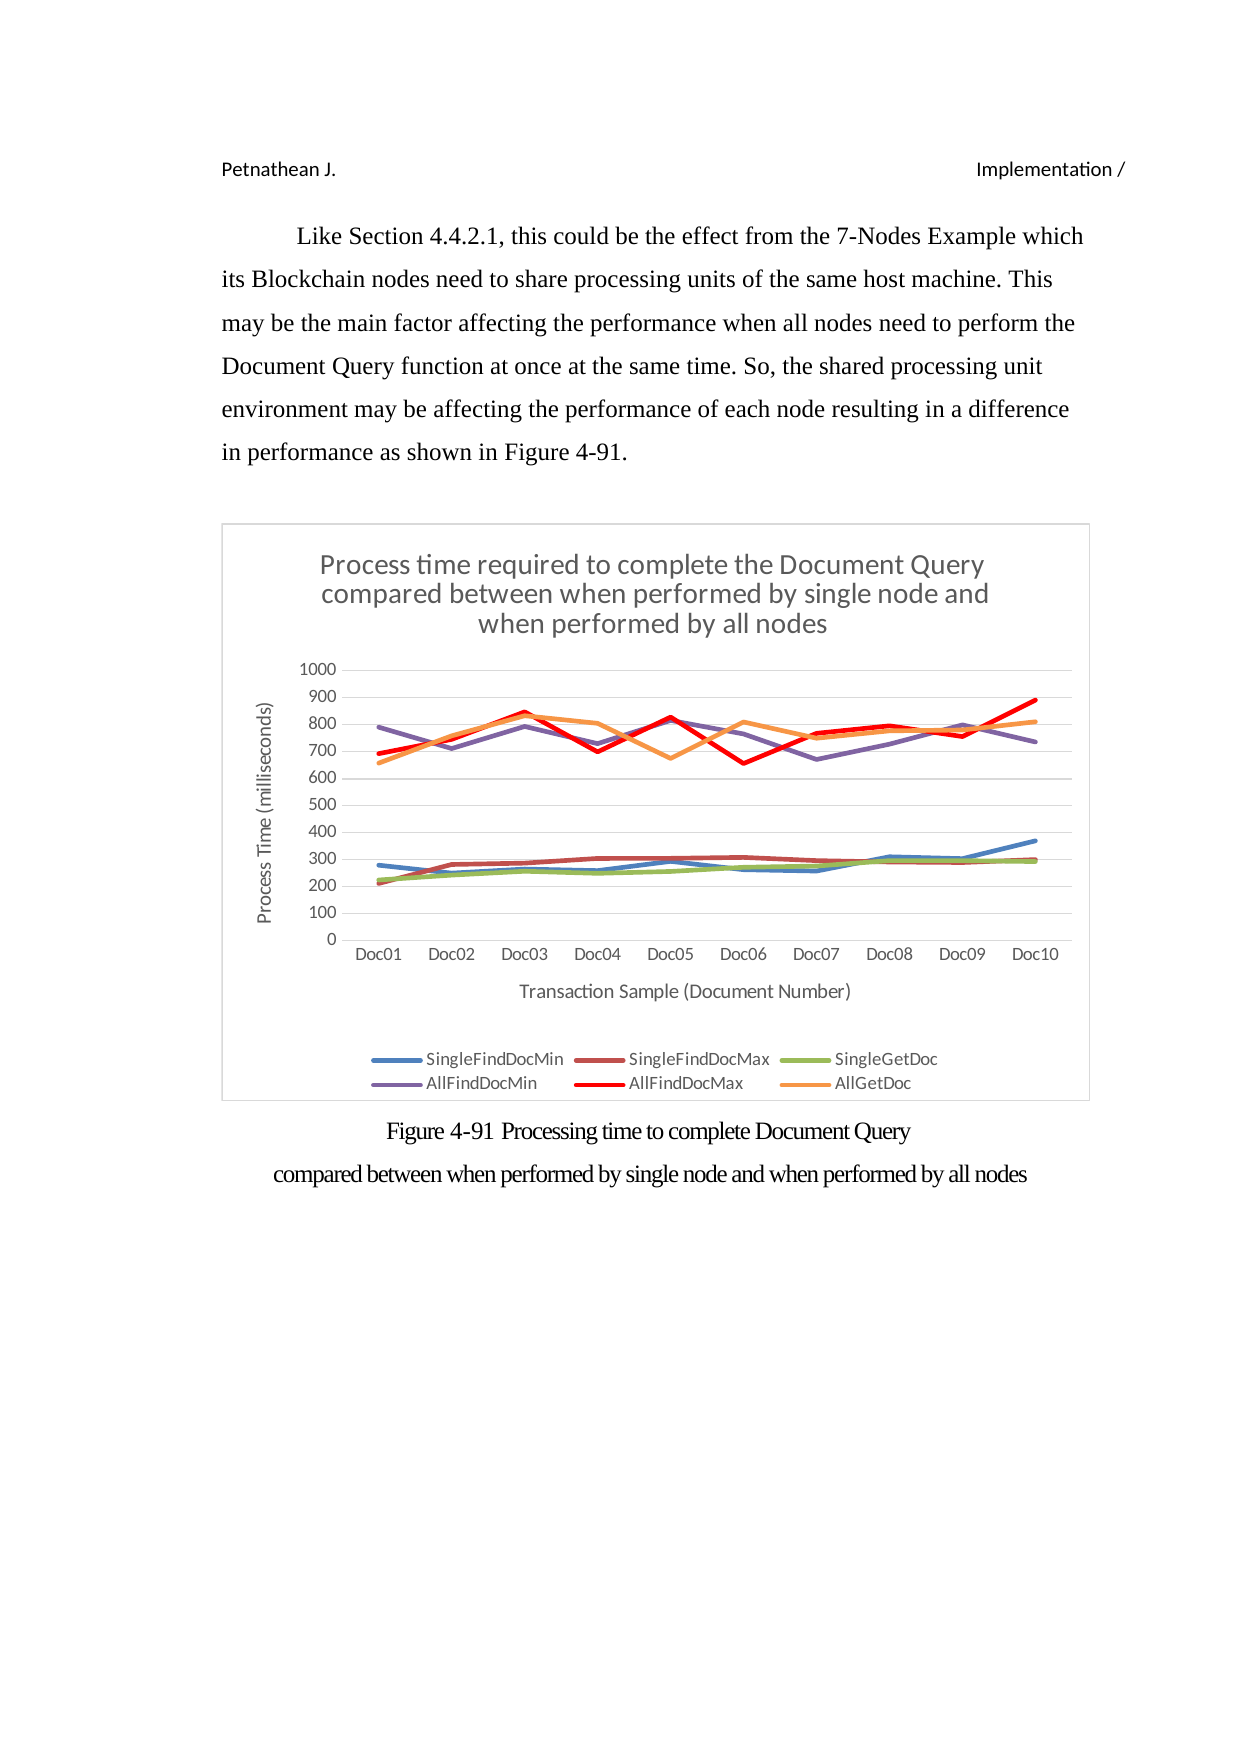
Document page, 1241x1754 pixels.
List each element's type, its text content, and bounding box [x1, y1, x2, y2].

text Figure 4-85 Processing time to complete Document Query compared between when performed by single node and when performed by all nodes [209, 1116, 1092, 1188]
